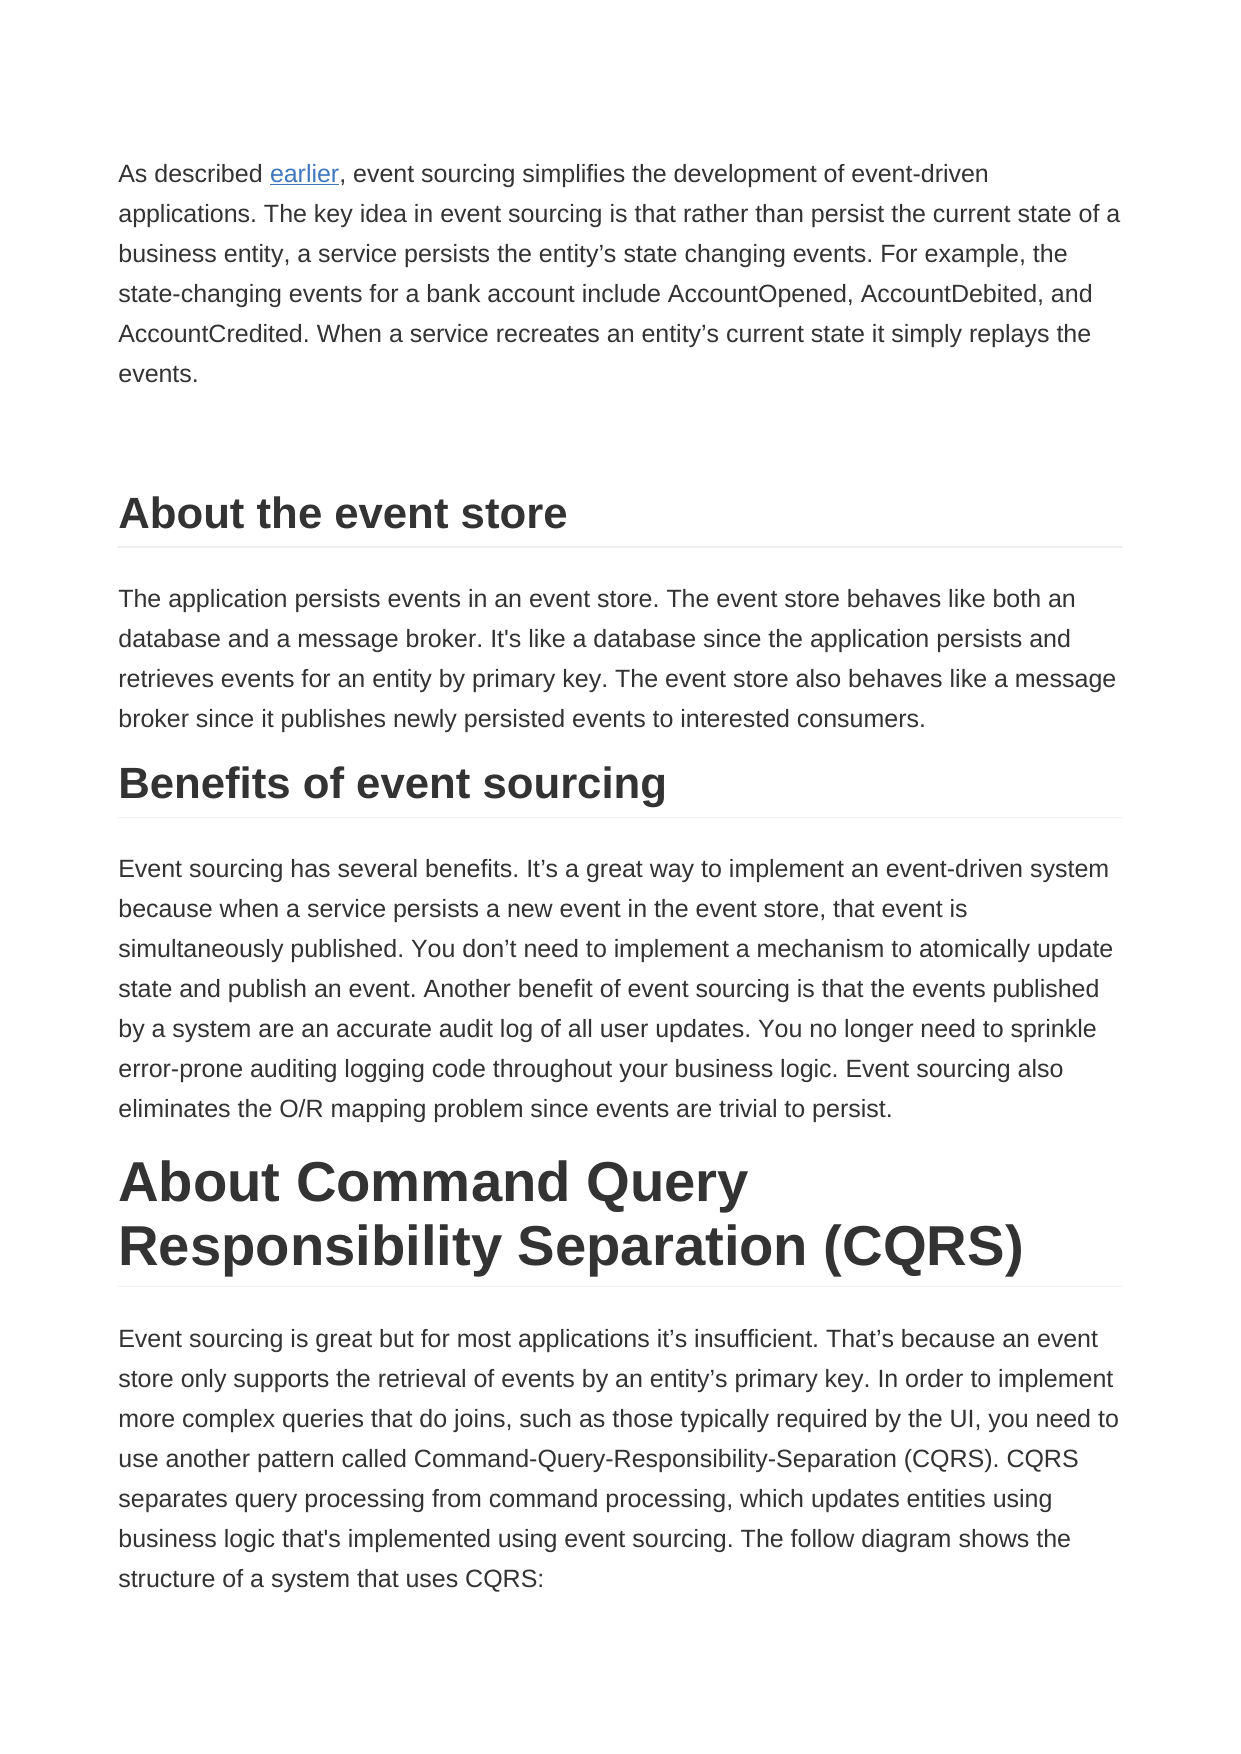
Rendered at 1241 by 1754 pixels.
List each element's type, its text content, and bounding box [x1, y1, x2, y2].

text Event sourcing has several benefits. It’s a great way to implement an event-driven system because when a service persists a new event in the event store, that event is simultaneously published. You don’t need to implement a mechanism to atomically update state and publish an event. Another benefit of event sourcing is that the events published by a system are an accurate audit log of all user updates. You no longer need to sprinkle error-prone auditing logging code throughout your business logic. Event sourcing also eliminates the O/R mapping problem since events are trivial to persist. [118, 843, 1122, 1123]
text Event sourcing is great but for most applications it’s insufficient. That’s because an event store only supports the retrieval of events by an entity’s primary key. In order to implement more complex queries that do joins, such as those typically required by the UI, you need to use another pattern called Command-Query-Responsibility-Separation (CQRS). CQRS separates query processing from command processing, which updates entities using business logic that's implemented using event sourcing. The follow diagram shows the structure of a system that uses CQRS: [118, 1312, 1122, 1592]
subtitle About Command Query Responsibility Separation (CQRS) [118, 1148, 1122, 1286]
subtitle Benefits of event sourcing [118, 758, 1122, 817]
subtitle About the event store [118, 488, 1122, 546]
text As described earlier, event sourcing simplifies the development of event-driven applications. The key idea in event sourcing is that rather than persist the current state of a business entity, a service persists the entity’s state changing events. For example, the state-changing events for a bank account include AccountOpened, AccountDebited, and AccountCredited. When a service recreates an entity’s current state it simply replays the events. [118, 148, 1122, 388]
text The application persists events in an event store. The event store behaves like both an database and a message broker. It's like a database since the application persists and retrieves events for an entity by primary key. The event store also behaves like a message broker since it publishes newly persisted events to interested consumers. [118, 573, 1122, 733]
